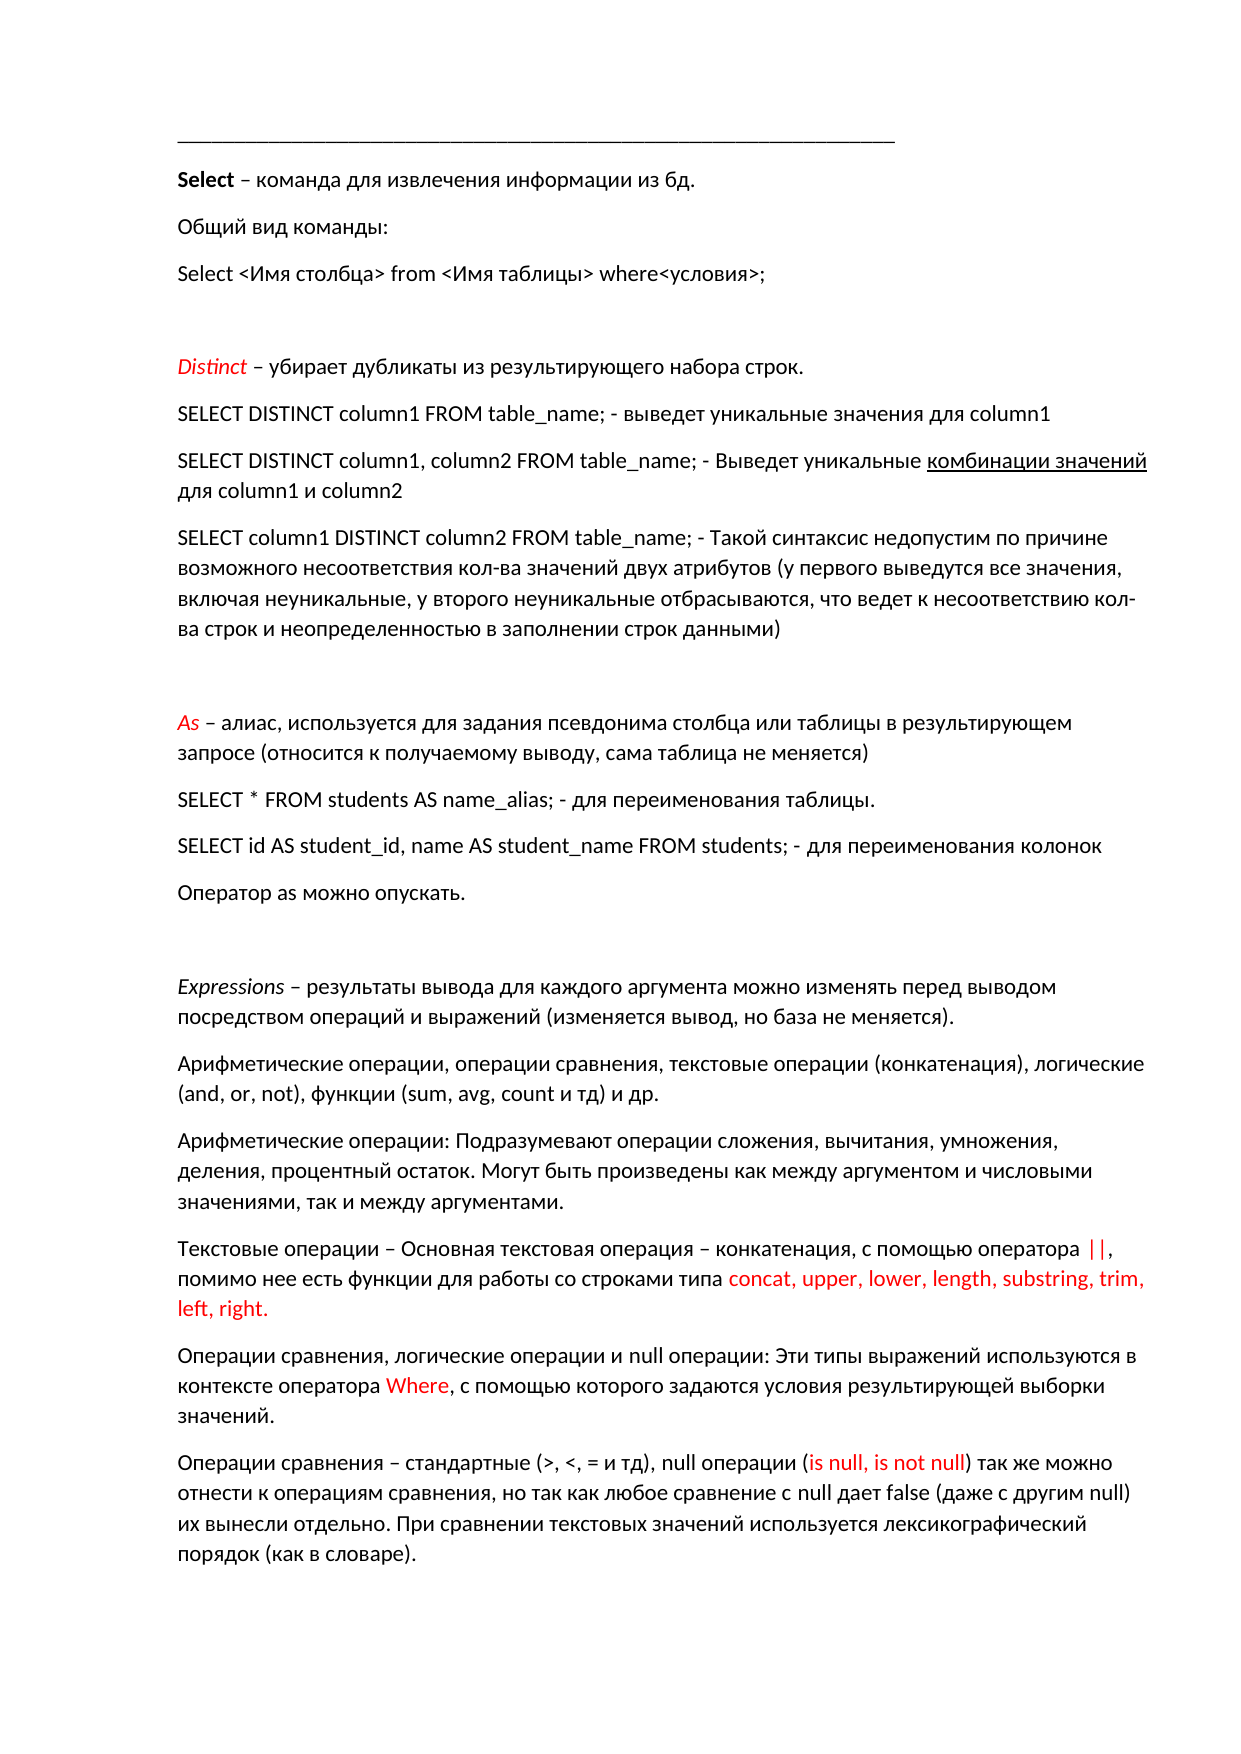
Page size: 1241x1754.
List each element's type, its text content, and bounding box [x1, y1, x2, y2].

text SELECT * FROM students AS name_alias; - для переименования таблицы. [177, 785, 1152, 813]
text Операции сравнения, логические операции и null операции: Эти типы выражений используются в контексте оператора Where, с помощью которого задаются условия результирующей выборки значений. [177, 1341, 1152, 1429]
text _______________________________________________________________ [177, 118, 1152, 146]
text Арифметические операции, операции сравнения, текстовые операции (конкатенация), логические (and, or, not), функции (sum, avg, count и тд) и др. [177, 1049, 1152, 1108]
text SELECT id AS student_id, name AS student_name FROM students; - для переименования колонок [177, 832, 1152, 860]
text Expressions – результаты вывода для каждого аргумента можно изменять перед выводом посредством операций и выражений (изменяется вывод, но база не меняется). [177, 972, 1152, 1031]
text Арифметические операции: Подразумевают операции сложения, вычитания, умножения, деления, процентный остаток. Могут быть произведены как между аргументом и числовыми значениями, так и между аргументами. [177, 1126, 1152, 1215]
text Distinct – убирает дубликаты из результирующего набора строк. [177, 352, 1152, 381]
text SELECT DISTINCT column1 FROM table_name; - выведет уникальные значения для column1 [177, 399, 1152, 427]
text Общий вид команды: [177, 212, 1152, 240]
text Select <Имя столбца> from <Имя таблицы> where<условия>; [177, 259, 1152, 287]
text Оператор as можно опускать. [177, 878, 1152, 907]
text SELECT column1 DISTINCT column2 FROM table_name; - Такой синтаксис недопустим по причине возможного несоответствия кол-ва значений двух атрибутов (у первого выведутся все значения, включая неуникальные, у второго неуникальные отбрасываются, что ведет к несоответствию кол-ва строк и неопределенностью в заполнении строк данными) [177, 523, 1152, 642]
text Текстовые операции – Основная текстовая операция – конкатенация, с помощью оператора ||, помимо нее есть функции для работы со строками типа concat, upper, lower, length, substring, trim, left, right. [177, 1234, 1152, 1322]
text Select – команда для извлечения информации из бд. [177, 165, 1152, 193]
text Операции сравнения – стандартные (>, <, = и тд), null операции (is null, is not null) так же можно отнести к операциям сравнения, но так как любое сравнение с null дает false (даже с другим null) их вынесли отдельно. При сравнении текстовых значений используется лексикографический порядок (как в словаре). [177, 1448, 1152, 1567]
text SELECT DISTINCT column1, column2 FROM table_name; - Выведет уникальные комбинации значений для column1 и column2 [177, 446, 1152, 504]
text As – алиас, используется для задания псевдонима столбца или таблицы в результирующем запросе (относится к получаемому выводу, сама таблица не меняется) [177, 708, 1152, 766]
